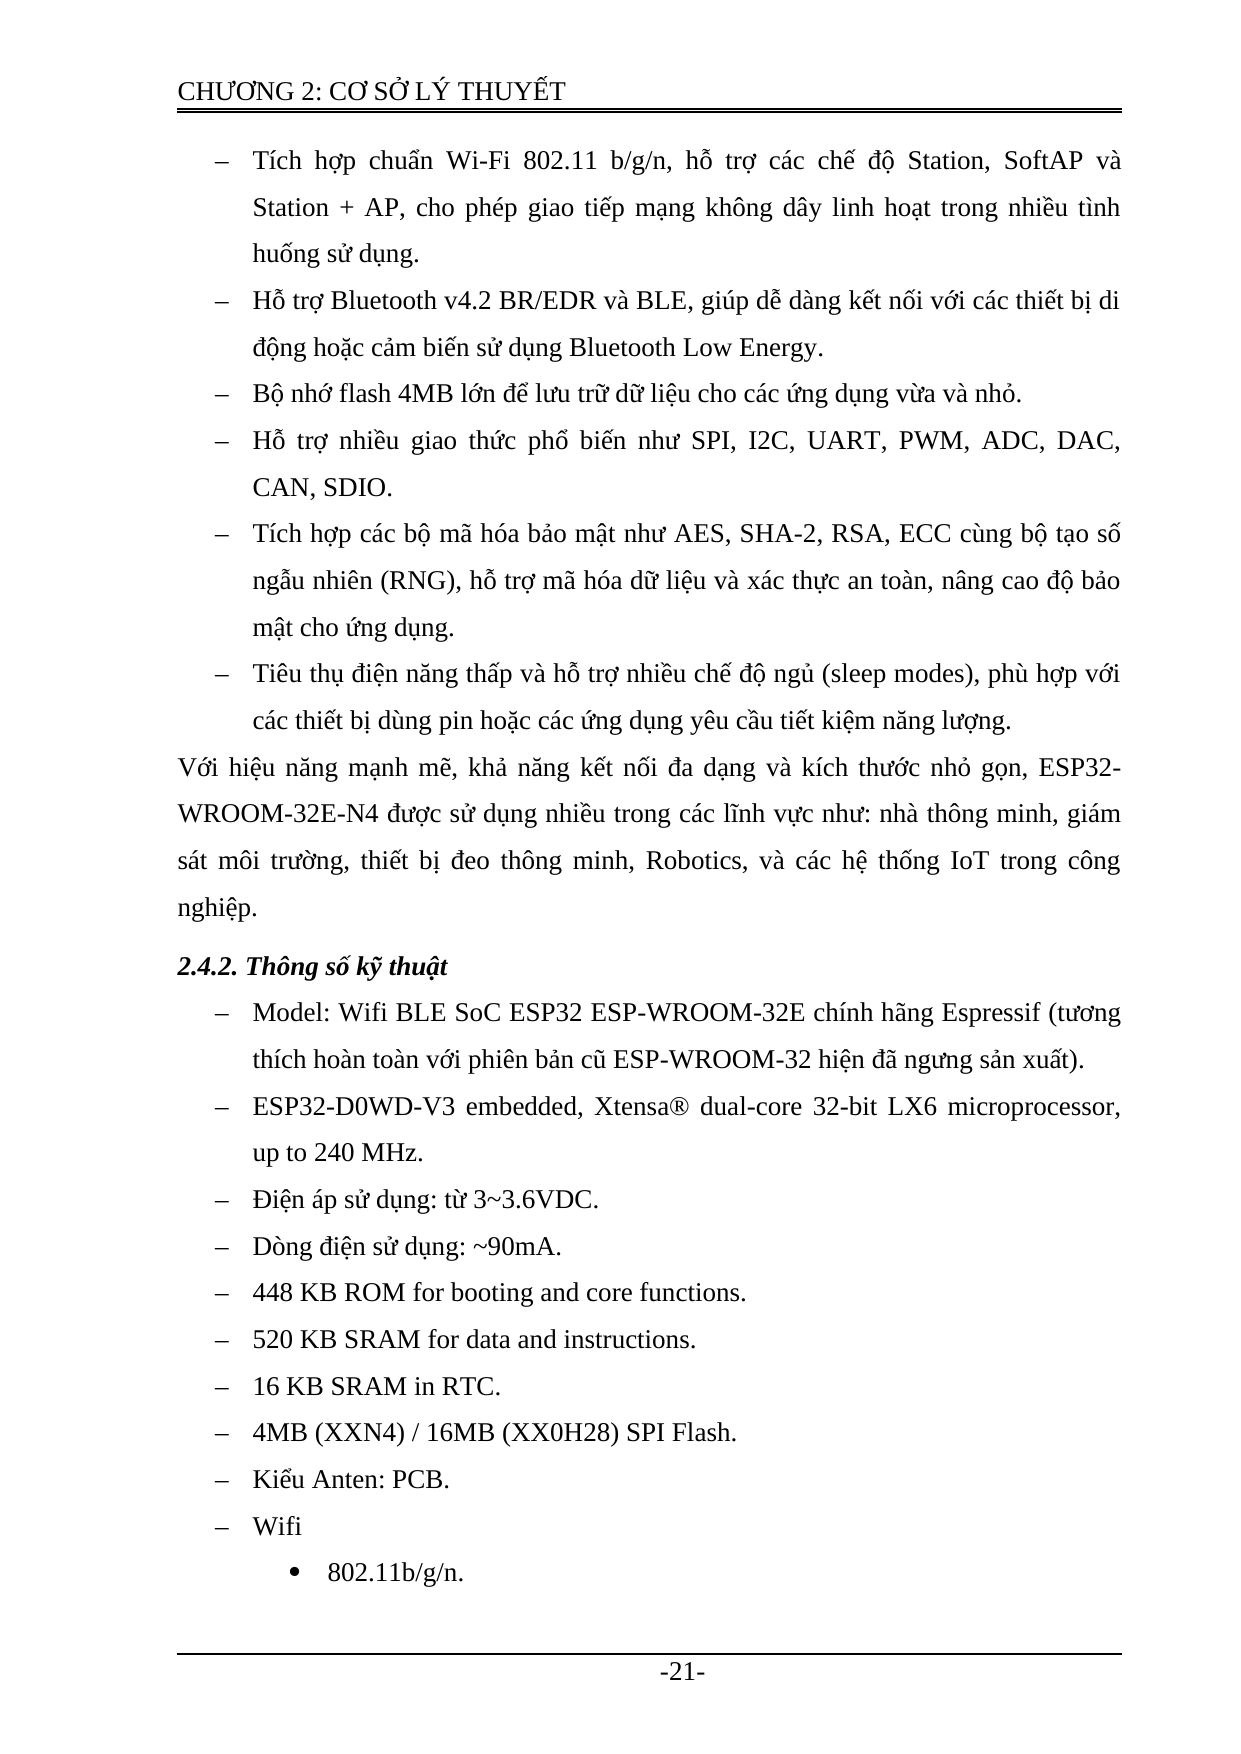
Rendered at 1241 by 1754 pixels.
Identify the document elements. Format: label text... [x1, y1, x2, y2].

list 802.11b/g/n. [290, 1557, 1122, 1588]
list ESP32-D0WD-V3 embedded, Xtensa® dual-core 32-bit LX6 microprocessor, up to 240 MHz. [215, 1090, 1122, 1168]
list Bộ nhớ flash 4MB lớn để lưu trữ dữ liệu cho các ứng dụng vừa và nhỏ. [215, 377, 1122, 408]
text Với hiệu năng mạnh mẽ, khả năng kết nối đa dạng và kích thước nhỏ gọn, ESP32-WROOM-32E-N4 được sử dụng nhiều trong các lĩnh vực như: nhà thông minh, giám sát môi trường, thiết bị đeo thông minh, Robotics, và các hệ thống IoT trong công nghiệp. [177, 751, 1122, 922]
list Điện áp sử dụng: từ 3~3.6VDC. [215, 1183, 1122, 1214]
list 4MB (XXN4) / 16MB (XX0H28) SPI Flash. [215, 1417, 1122, 1448]
list Hỗ trợ nhiều giao thức phổ biến như SPI, I2C, UART, PWM, ADC, DAC, CAN, SDIO. [215, 424, 1122, 502]
list Kiểu Anten: PCB. [215, 1463, 1122, 1494]
list 520 KB SRAM for data and instructions. [215, 1323, 1122, 1354]
subtitle Thông số kỹ thuật [177, 950, 1122, 981]
list Tiêu thụ điện năng thấp và hỗ trợ nhiều chế độ ngủ (sleep modes), phù hợp với các thiết bị dùng pin hoặc các ứng dụng yêu cầu tiết kiệm năng lượng. [215, 657, 1122, 735]
list Tích hợp các bộ mã hóa bảo mật như AES, SHA-2, RSA, ECC cùng bộ tạo số ngẫu nhiên (RNG), hỗ trợ mã hóa dữ liệu và xác thực an toàn, nâng cao độ bảo mật cho ứng dụng. [215, 517, 1122, 642]
list Hỗ trợ Bluetooth v4.2 BR/EDR và BLE, giúp dễ dàng kết nối với các thiết bị di động hoặc cảm biến sử dụng Bluetooth Low Energy. [215, 284, 1122, 362]
list Tích hợp chuẩn Wi-Fi 802.11 b/g/n, hỗ trợ các chế độ Station, SoftAP và Station + AP, cho phép giao tiếp mạng không dây linh hoạt trong nhiều tình huống sử dụng. [215, 144, 1122, 268]
list 448 KB ROM for booting and core functions. [215, 1277, 1122, 1308]
list Model: Wifi BLE SoC ESP32 ESP-WROOM-32E chính hãng Espressif (tương thích hoàn toàn với phiên bản cũ ESP-WROOM-32 hiện đã ngưng sản xuất). [215, 997, 1122, 1074]
list 16 KB SRAM in RTC. [215, 1370, 1122, 1401]
list Dòng điện sử dụng: ~90mA. [215, 1230, 1122, 1261]
list Wifi [215, 1510, 1122, 1541]
